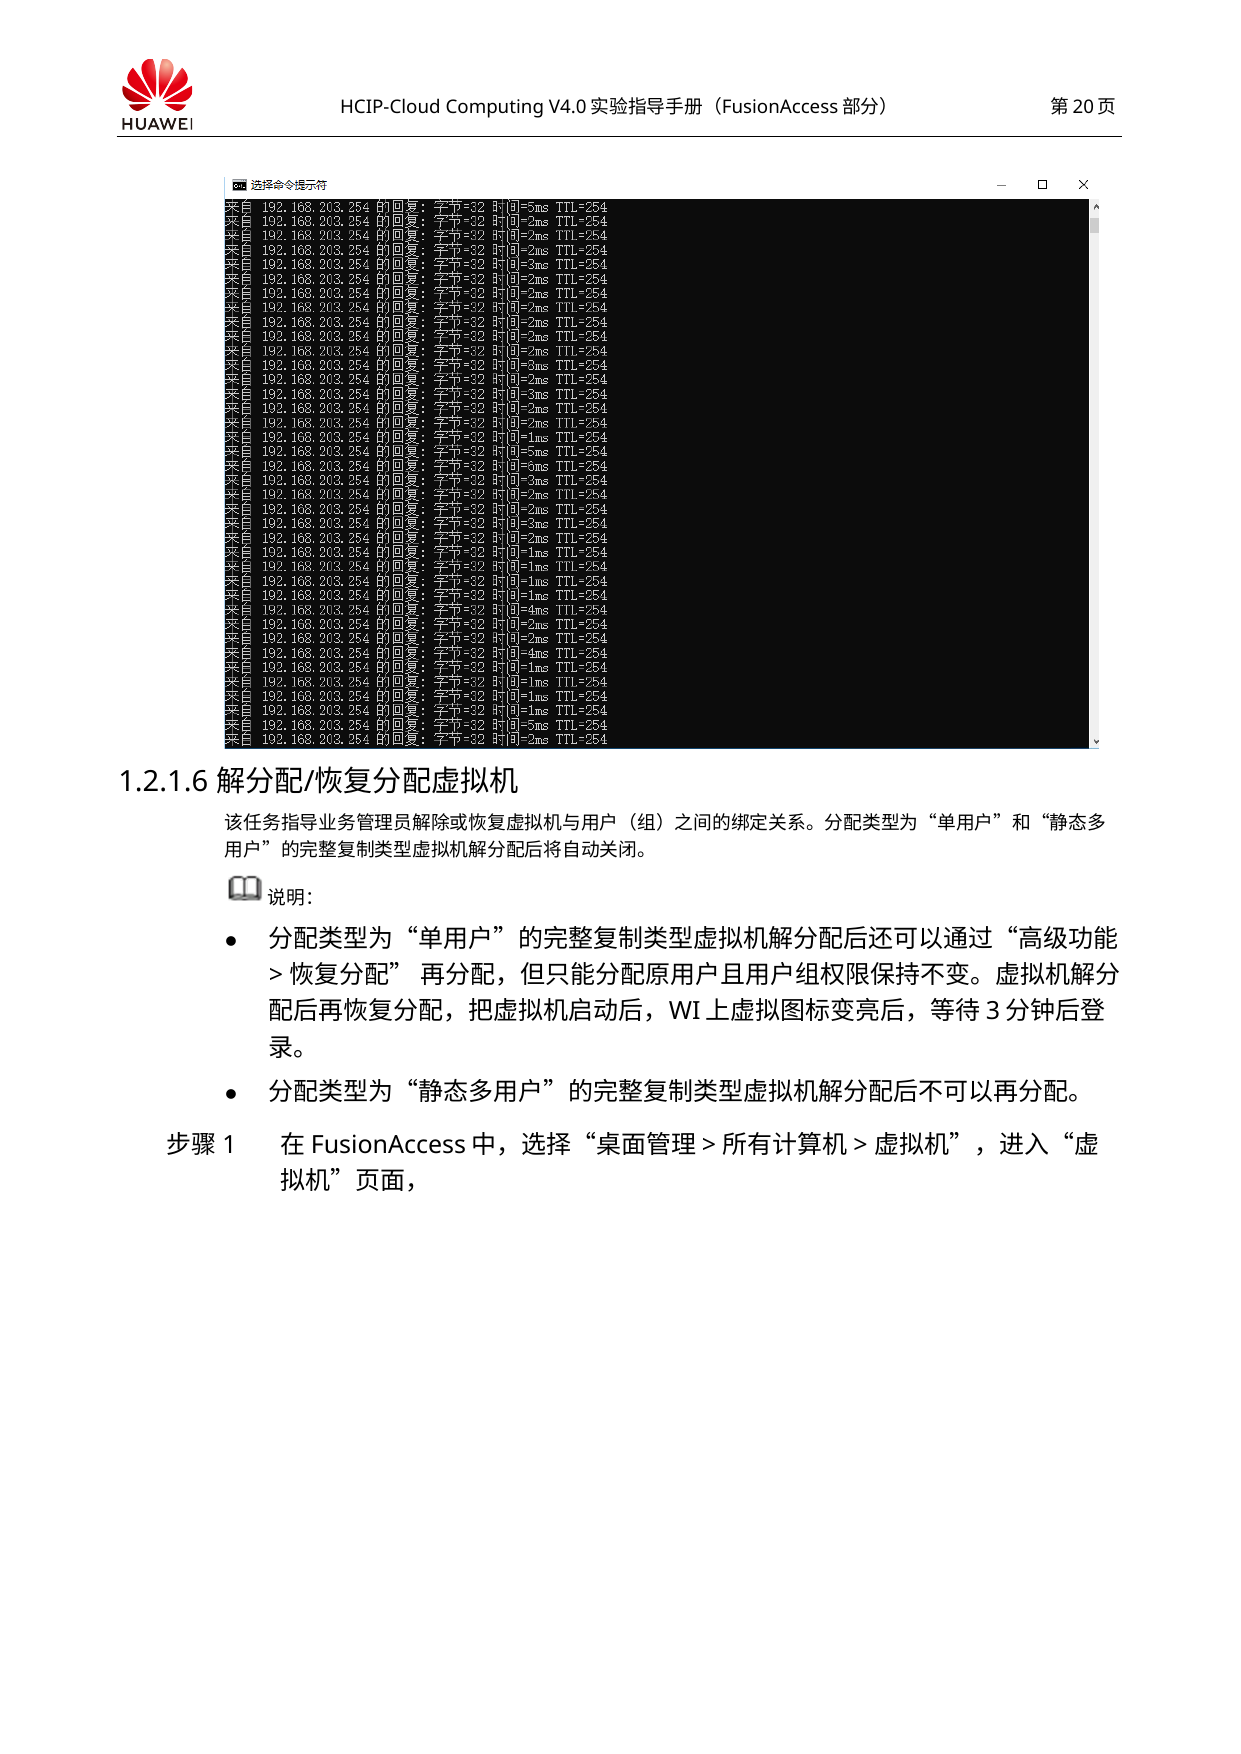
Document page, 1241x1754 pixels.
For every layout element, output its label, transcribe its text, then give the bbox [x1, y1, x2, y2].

picture [224, 870, 268, 905]
text 分配类型为“单用户”的完整复制类型虚拟机解分配后还可以通过“高级功能 > 恢复分配” 再分配，但只能分配原用户且用户组权限保持不变。虚拟机解分配后再恢复分配，把虚拟机启动后，WI上虚拟图标变亮后，等待3分钟后登录。 [224, 918, 1122, 1063]
text 该任务指导业务管理员解除或恢复虚拟机与用户（组）之间的绑定关系。分配类型为“单用户”和“静态多用户”的完整复制类型虚拟机解分配后将自动关闭。 [224, 808, 1122, 862]
subtitle 解分配/恢复分配虚拟机 [118, 757, 1122, 799]
text 说明： [224, 871, 1122, 910]
text 在FusionAccess中，选择“桌面管理 > 所有计算机 > 虚拟机”，进入“虚拟机”页面， [236, 1124, 1122, 1197]
picture [122, 59, 193, 130]
picture [224, 177, 1099, 749]
text 分配类型为“静态多用户”的完整复制类型虚拟机解分配后不可以再分配。 [224, 1072, 1122, 1108]
